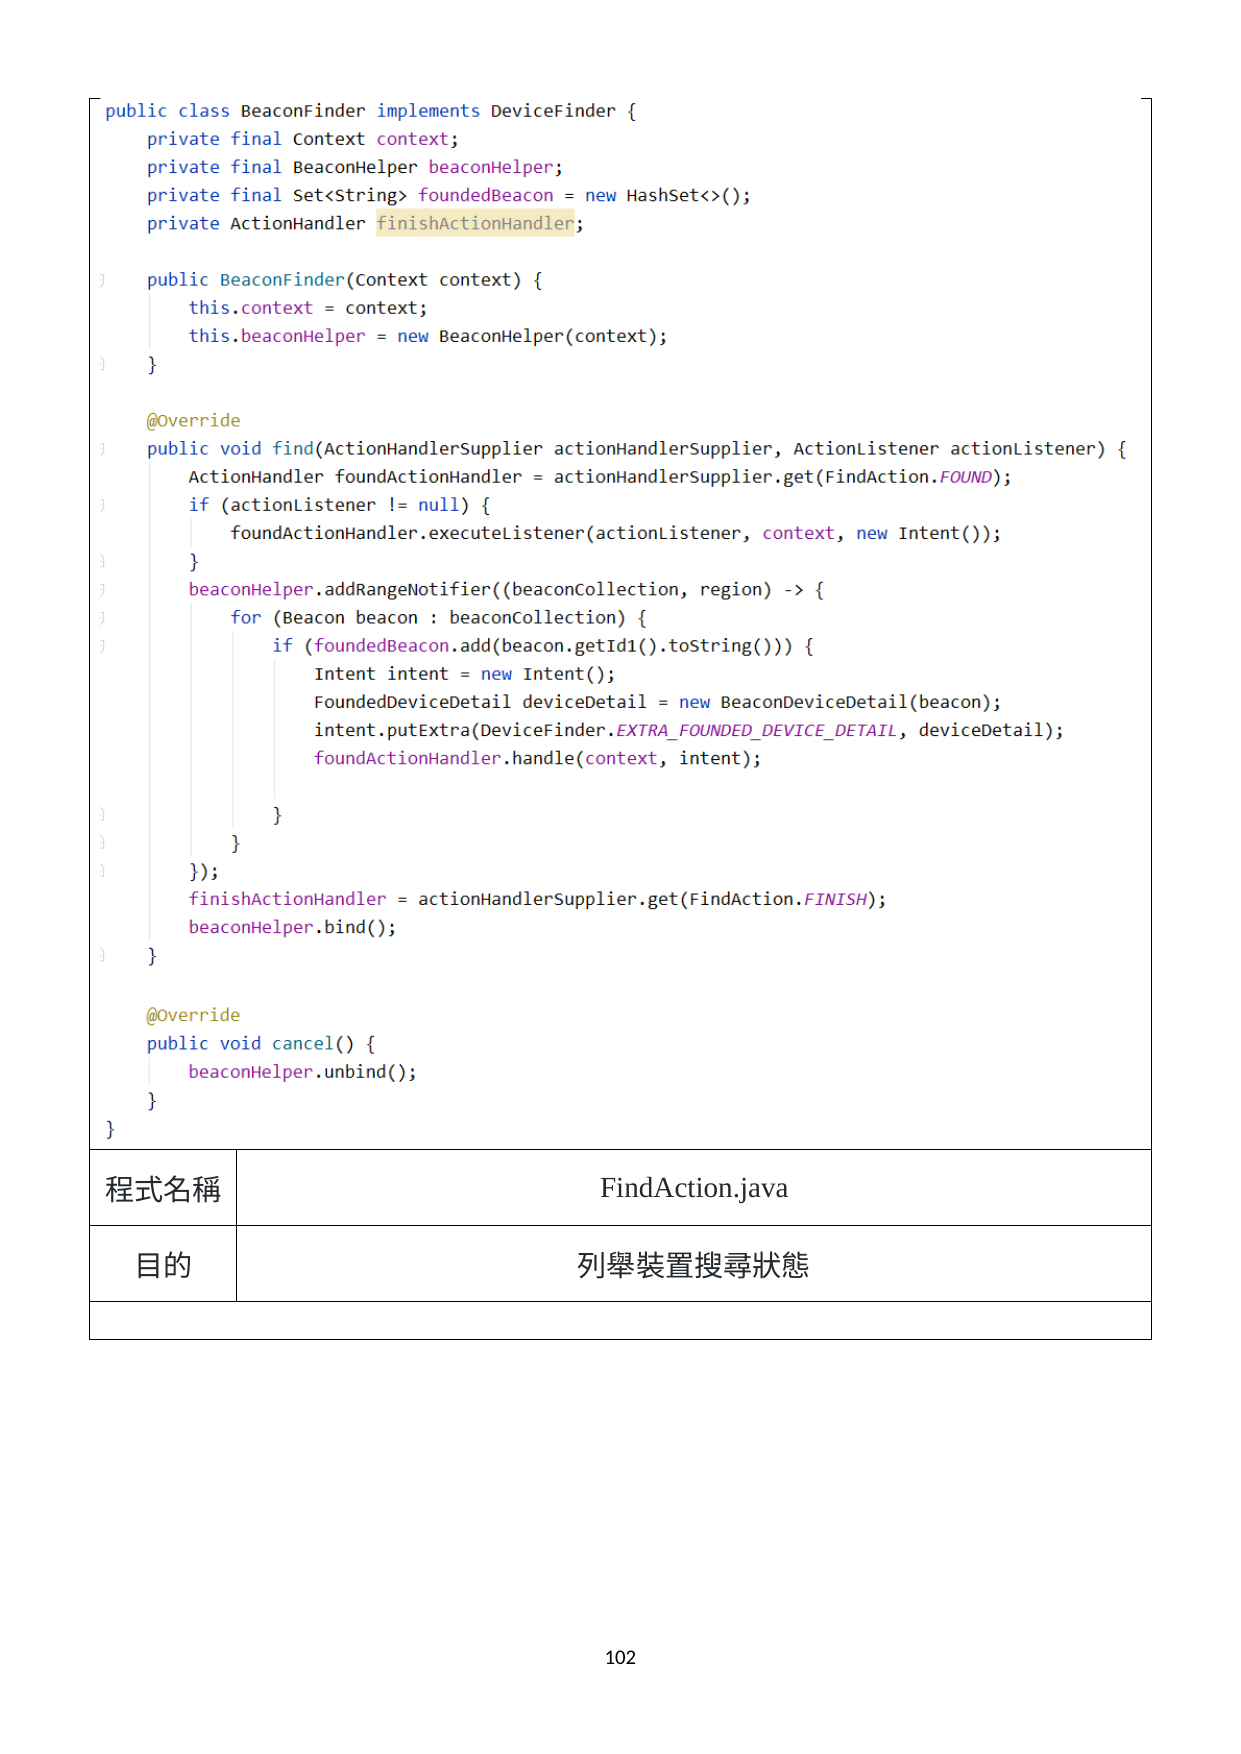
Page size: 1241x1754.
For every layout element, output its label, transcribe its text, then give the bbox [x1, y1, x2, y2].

table_cell [90, 1302, 1151, 1339]
table_cell [90, 99, 1151, 1149]
table_cell FindAction.java [237, 1150, 1151, 1225]
picture [105, 998, 1135, 1144]
table_cell 列舉裝置搜尋狀態 [237, 1226, 1151, 1301]
table_cell 目的 [90, 1226, 236, 1301]
picture [100, 98, 1142, 978]
table_cell 程式名稱 [90, 1150, 236, 1225]
